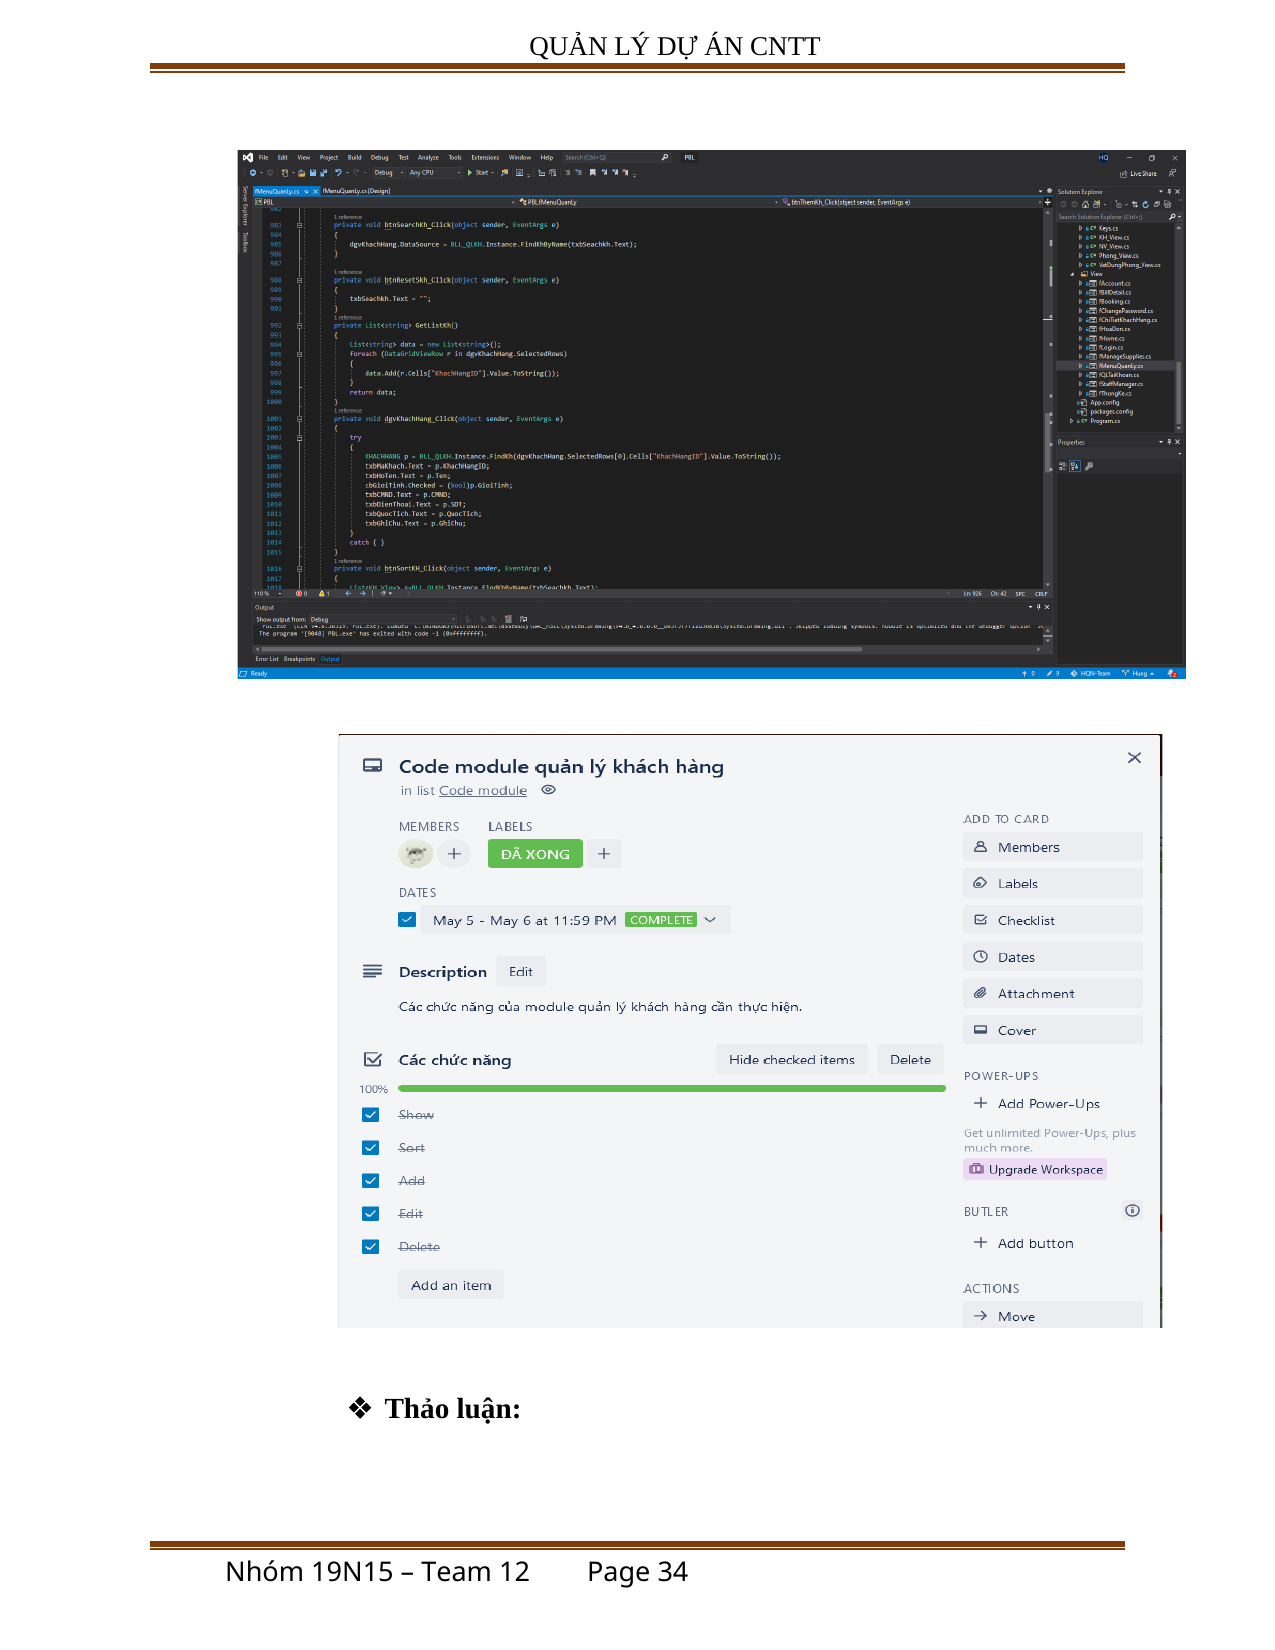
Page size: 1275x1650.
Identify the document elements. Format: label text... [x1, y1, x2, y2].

list Thảo luận: [347, 1391, 1125, 1424]
picture [237, 150, 1186, 679]
picture [338, 734, 1163, 1328]
